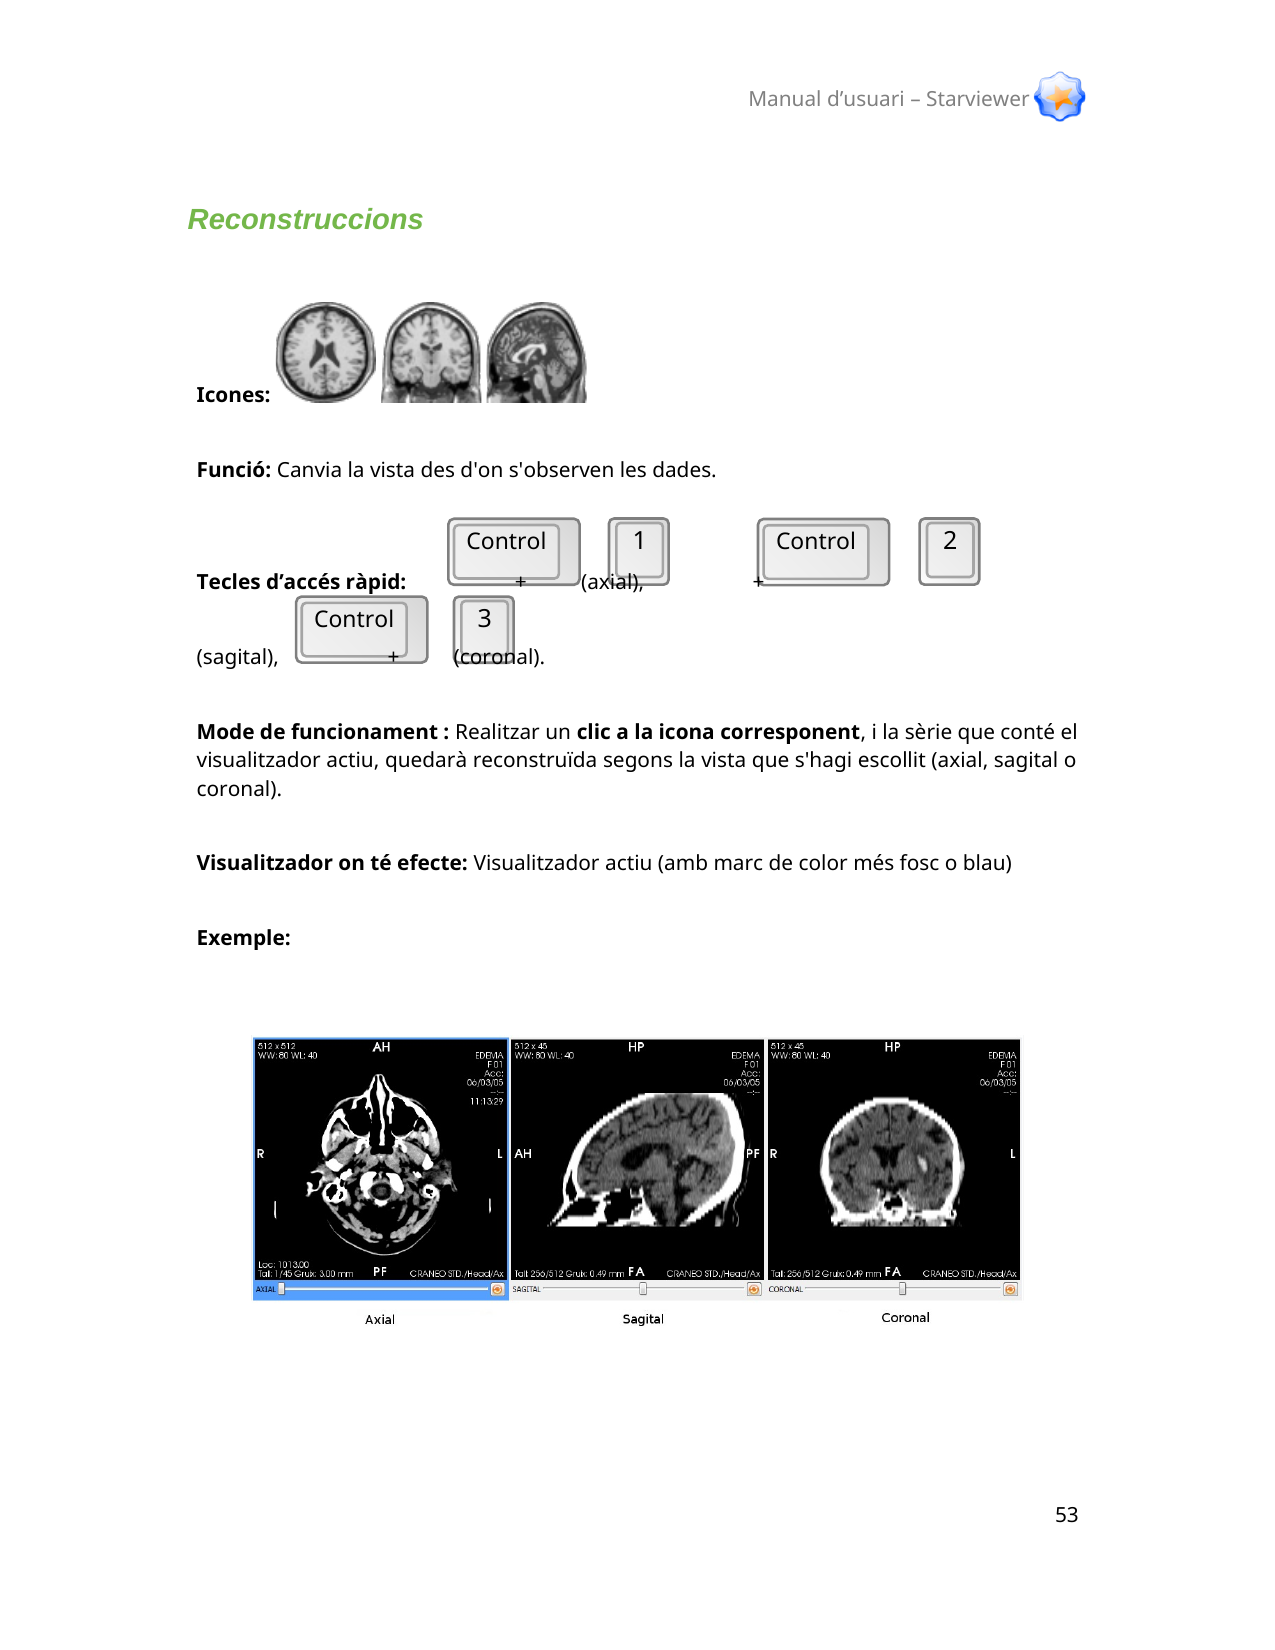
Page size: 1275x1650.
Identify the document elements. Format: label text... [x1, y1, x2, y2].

picture [251, 1035, 1024, 1328]
text Exemple: [196, 923, 1078, 952]
subtitle Reconstruccions [187, 202, 1078, 236]
picture [275, 302, 376, 403]
picture [1033, 71, 1086, 122]
text Mode de funcionament : Realitzar un clic a la icona corresponent, i la sèrie que conté el visualitzador actiu, quedarà reconstruïda segons la vista que s'hagi escollit (axial, sagital o coronal). [196, 717, 1078, 802]
picture [381, 302, 482, 403]
text Visualitzador on té efecte: Visualitzador actiu (amb marc de color més fosc o blau) [196, 848, 1078, 877]
text (sagital), + (coronal). [196, 642, 1078, 671]
picture [486, 302, 587, 403]
text Funció: Canvia la vista des d'on s'observen les dades. [196, 455, 1078, 483]
text Tecles d’accés ràpid: + (axial), + [196, 567, 1078, 596]
